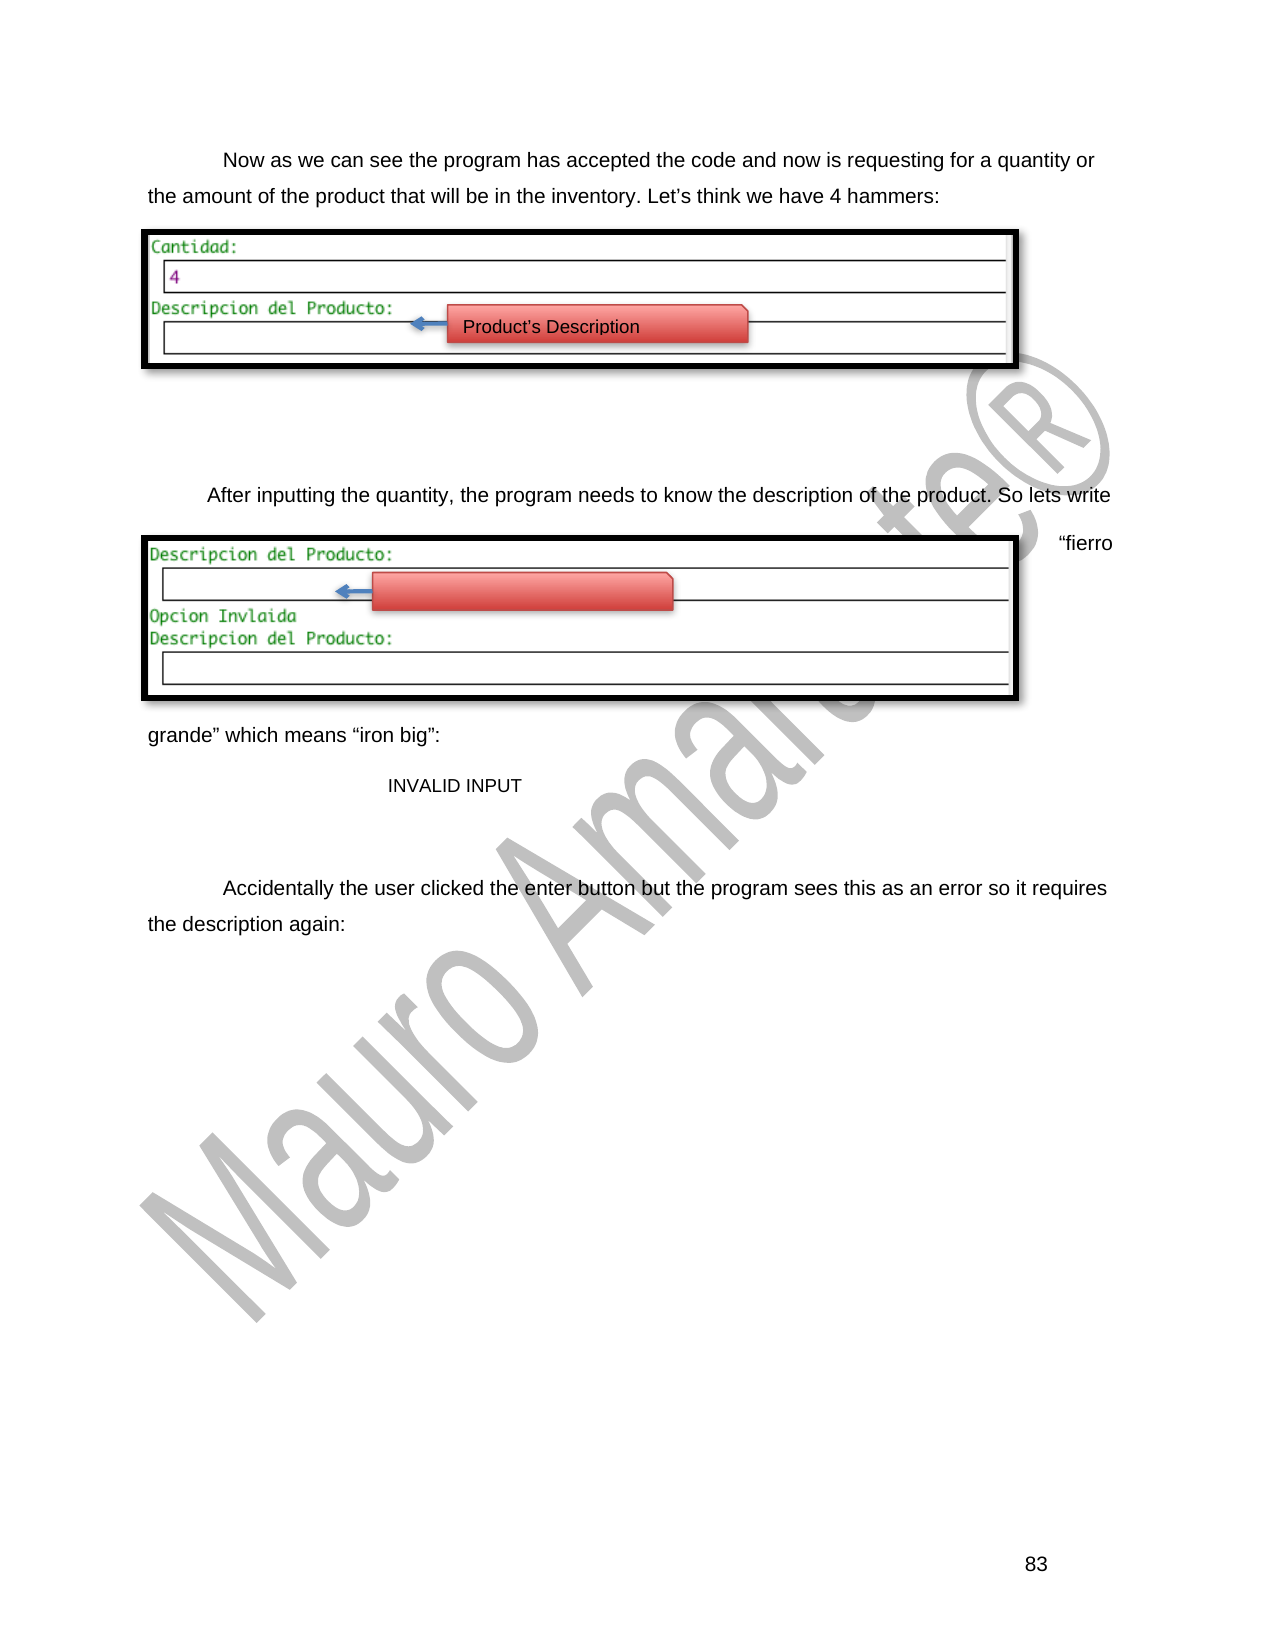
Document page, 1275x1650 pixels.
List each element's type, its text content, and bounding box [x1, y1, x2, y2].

text Now as we can see the program has accepted the code and now is requesting for a quantity or the amount of the product that will be in the inventory. Let’s think we have 4 hammers: [148, 148, 1127, 208]
picture [148, 541, 1013, 695]
picture [148, 235, 1013, 363]
text Accidentally the user clicked the enter button but the program sees this as an error so it requires the description again: [148, 876, 1127, 936]
